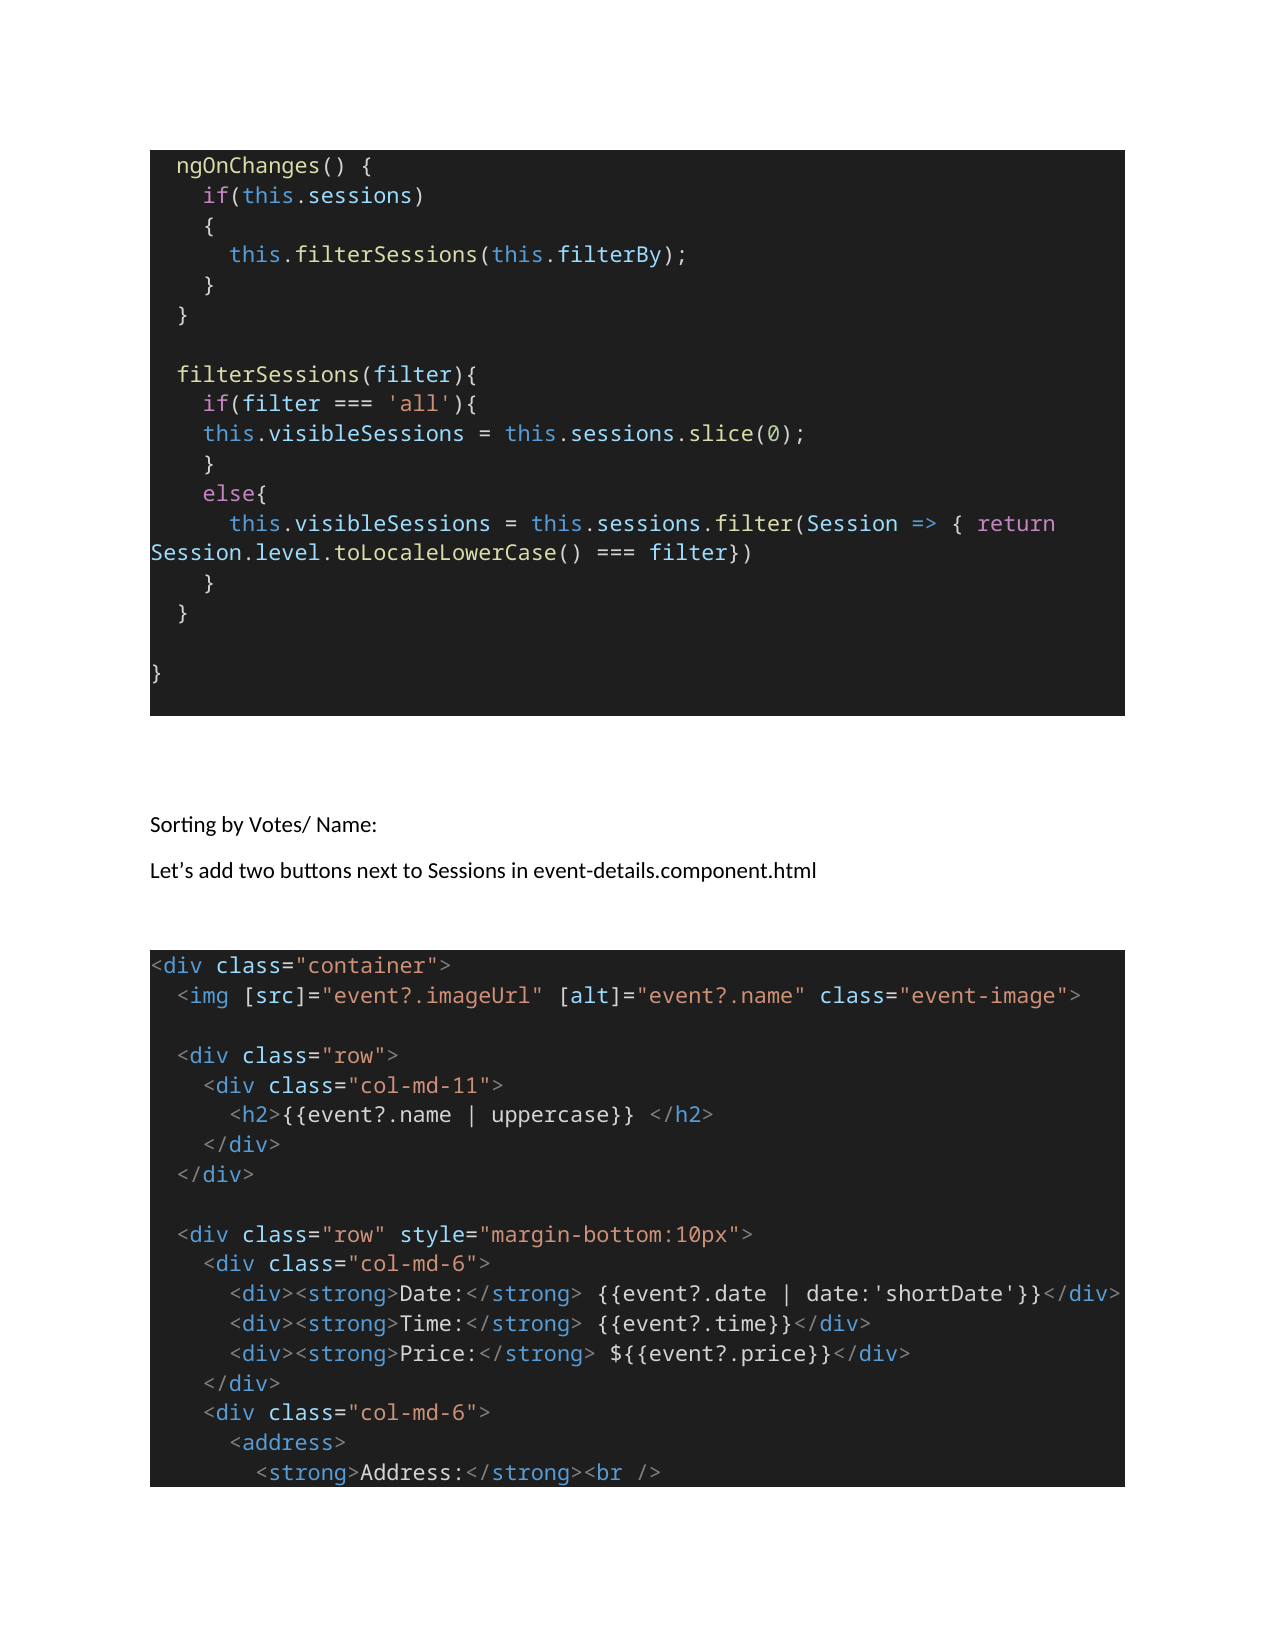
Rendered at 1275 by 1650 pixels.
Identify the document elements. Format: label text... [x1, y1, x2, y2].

text Sorting by Votes/ Name: [150, 810, 1125, 838]
text <div class="col-md-11"> [150, 1069, 1125, 1099]
text ngOnChanges() { [150, 150, 1125, 180]
text <h2>{{event?.name | uppercase}} </h2> [150, 1099, 1125, 1129]
text Let’s add two buttons next to Sessions in event-details.component.html [150, 857, 1125, 885]
text <div class="col-md-6"> [150, 1397, 1125, 1427]
text <div><strong>Date:</strong> {{event?.date | date:'shortDate'}}</div> [150, 1278, 1125, 1308]
text <div class="row"> [150, 1040, 1125, 1069]
text </div> [150, 1367, 1125, 1397]
text } [150, 567, 1125, 597]
text <div class="row" style="margin-bottom:10px"> [150, 1218, 1125, 1248]
text this.visibleSessions = this.sessions.filter(Session => { return Session.level.toLocaleLowerCase() === filter}) [150, 507, 1125, 567]
text else{ [150, 478, 1125, 507]
text } [150, 448, 1125, 478]
text <div><strong>Price:</strong> ${{event?.price}}</div> [150, 1338, 1125, 1367]
text <div class="container"> [150, 950, 1125, 980]
text this.visibleSessions = this.sessions.slice(0); [150, 418, 1125, 448]
text filterSessions(filter){ [150, 358, 1125, 388]
text <strong>Address:</strong><br /> [150, 1457, 1125, 1487]
text <img [src]="event?.imageUrl" [alt]="event?.name" class="event-image"> [150, 980, 1125, 1010]
text </div> [150, 1129, 1125, 1159]
text } [150, 656, 1125, 686]
text } [150, 597, 1125, 627]
text if(this.sessions) [150, 180, 1125, 209]
text <address> [150, 1427, 1125, 1457]
text this.filterSessions(this.filterBy); [150, 239, 1125, 269]
text } [150, 299, 1125, 329]
text } [150, 269, 1125, 299]
text <div><strong>Time:</strong> {{event?.time}}</div> [150, 1308, 1125, 1338]
text <div class="col-md-6"> [150, 1248, 1125, 1278]
text { [150, 209, 1125, 239]
text if(filter === 'all'){ [150, 388, 1125, 418]
text </div> [150, 1159, 1125, 1189]
